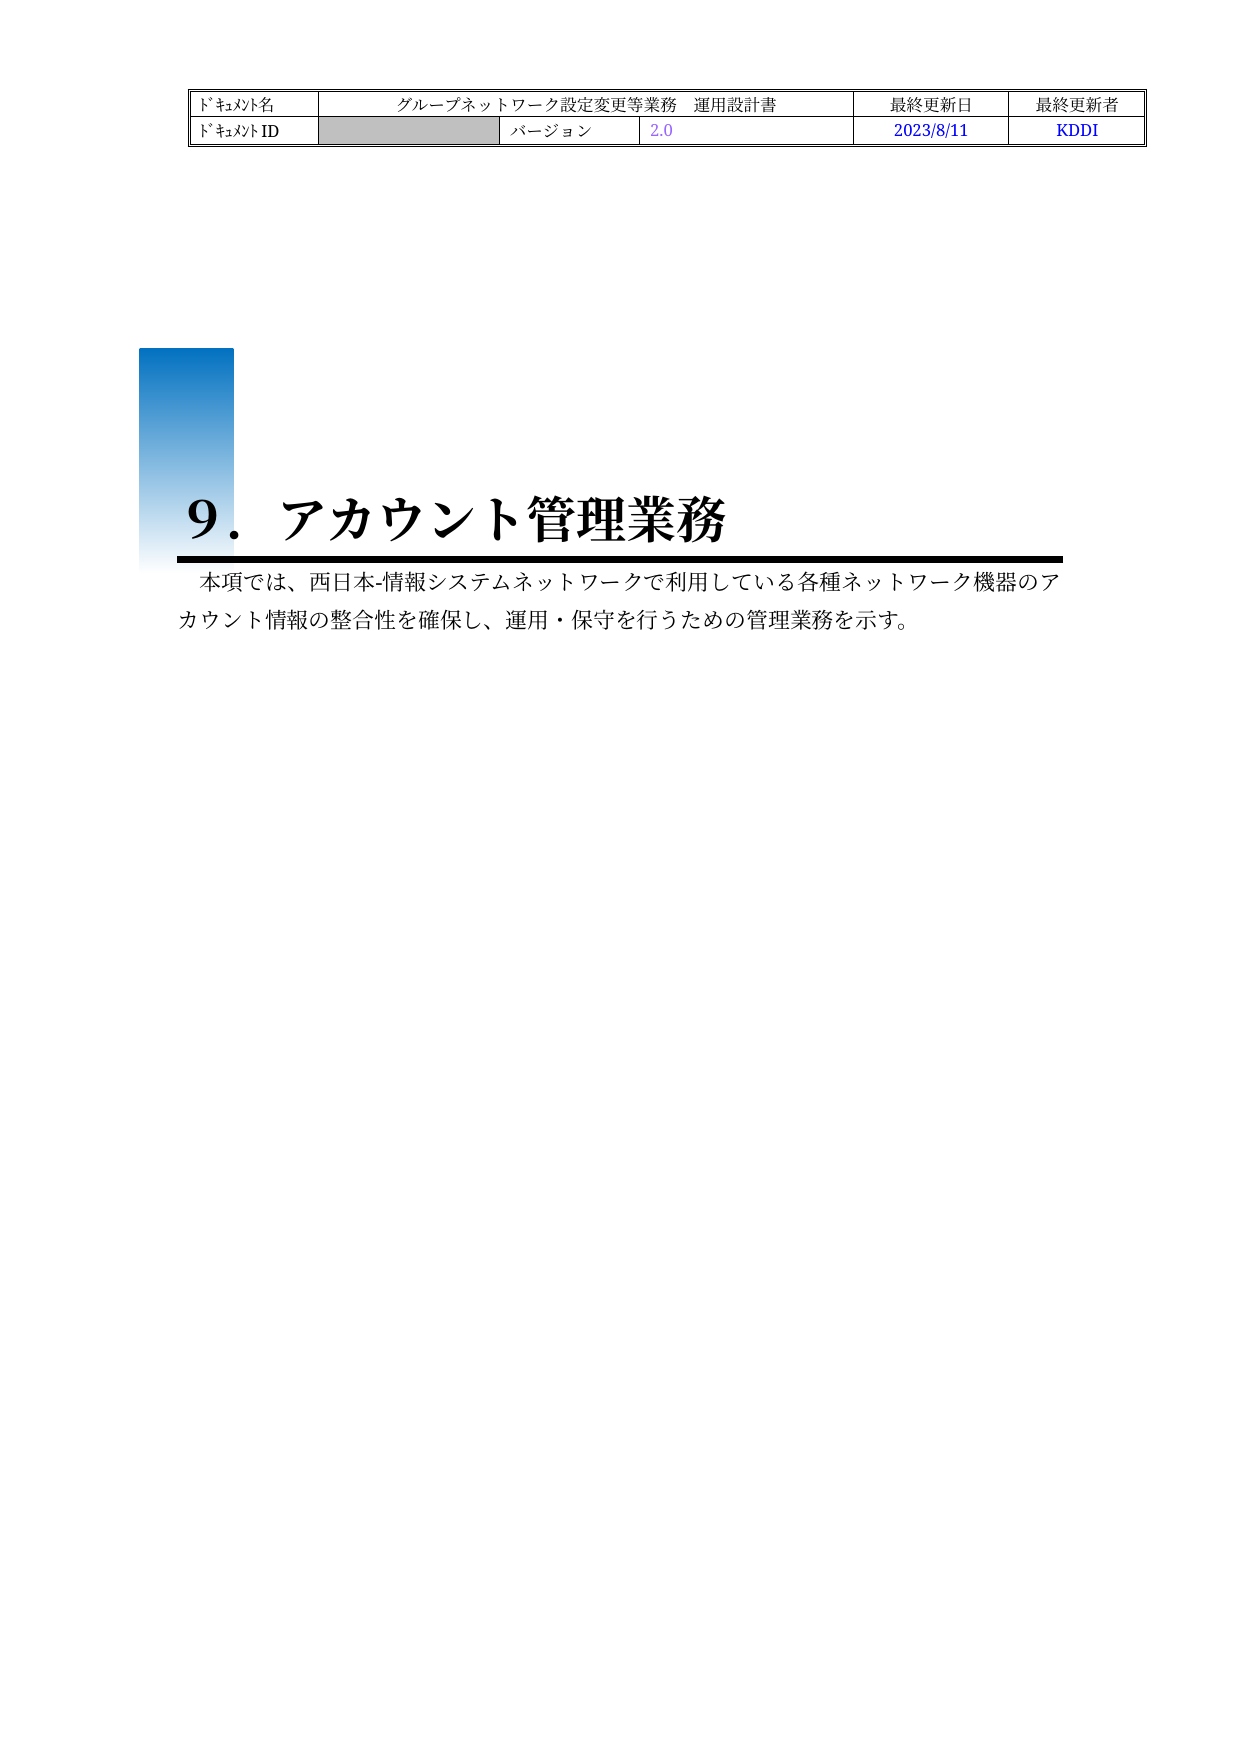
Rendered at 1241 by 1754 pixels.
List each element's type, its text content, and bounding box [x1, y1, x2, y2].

subtitle ９．アカウント管理業務 [177, 479, 1063, 556]
text 本項では、西日本-情報システムネットワークで利用している各種ネットワーク機器のアカウント情報の整合性を確保し、運用・保守を行うための管理業務を示す。 [177, 563, 1063, 638]
